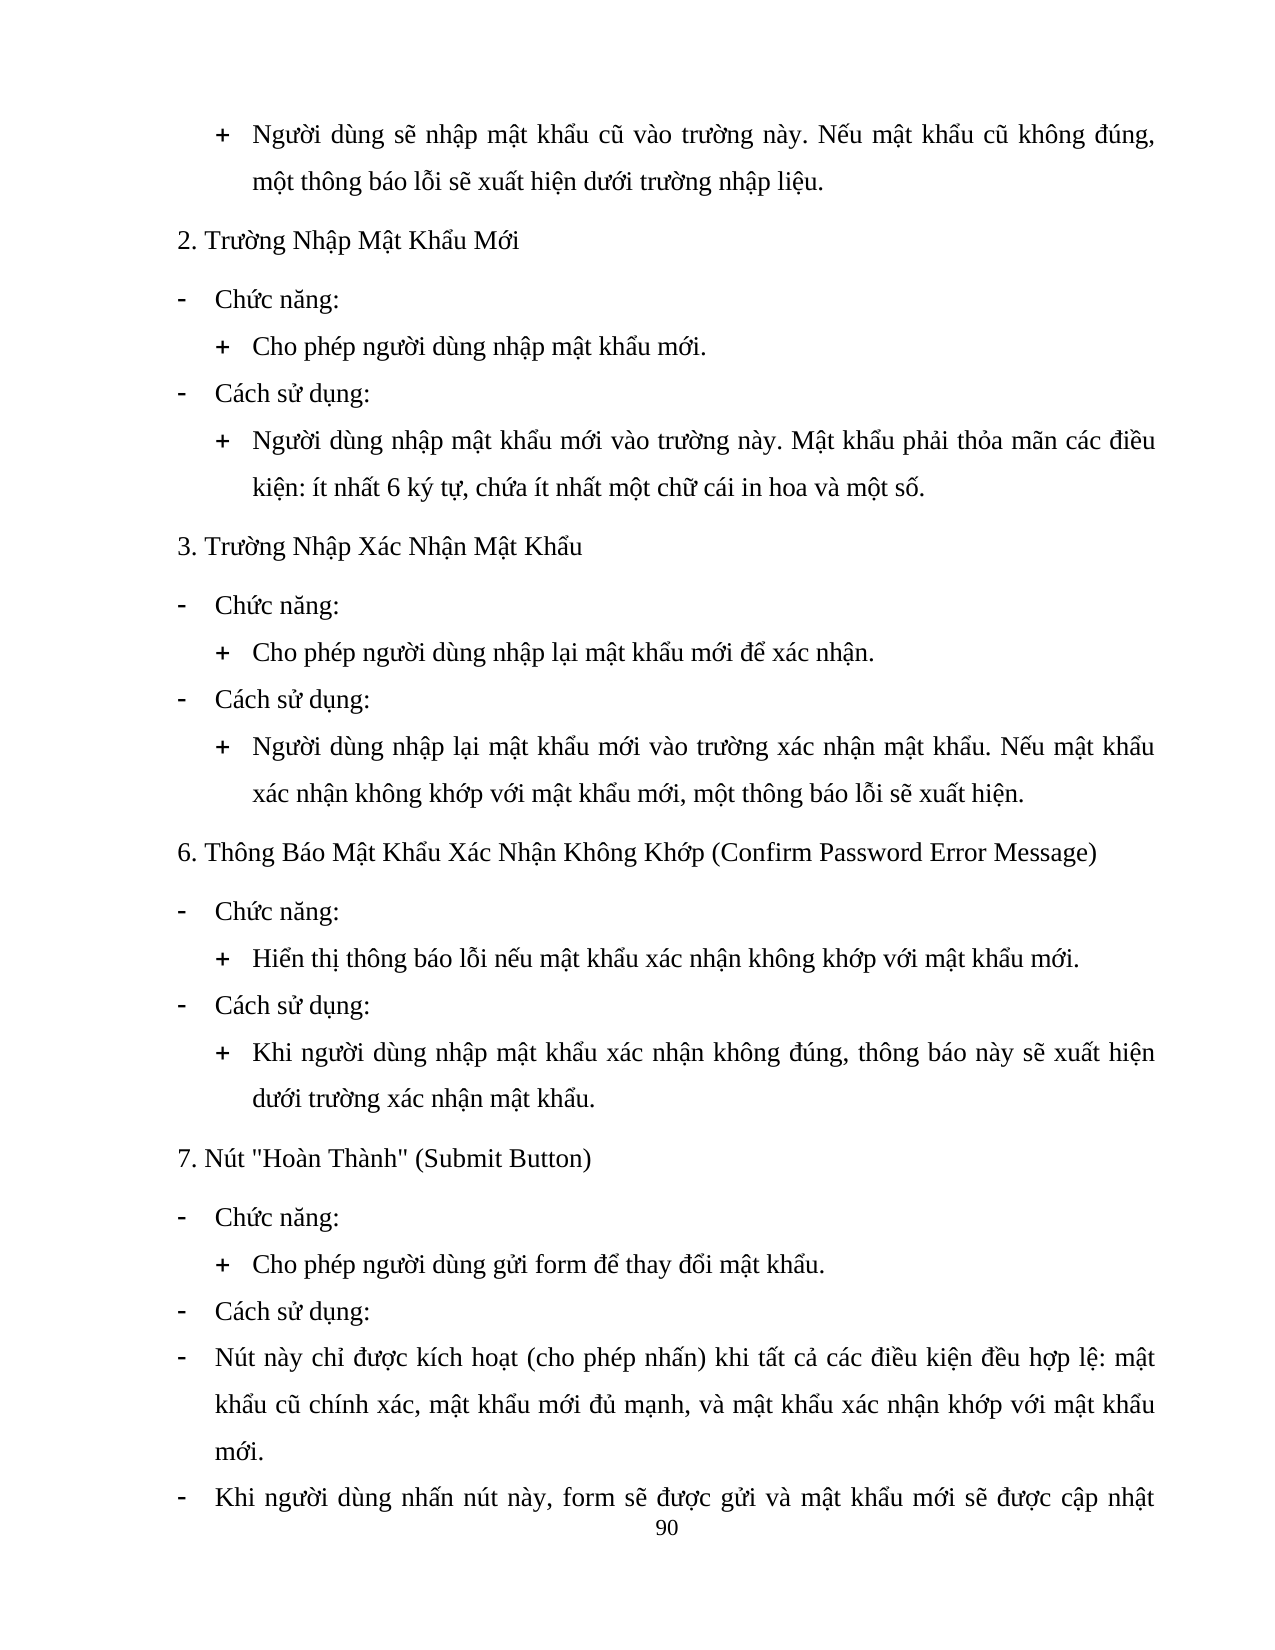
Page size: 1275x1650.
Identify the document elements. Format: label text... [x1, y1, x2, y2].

text Cách sử dụng: [177, 1294, 1156, 1326]
text Cách sử dụng: [177, 683, 1156, 714]
text Cách sử dụng: [177, 377, 1156, 409]
text Cho phép người dùng nhập mật khẩu mới. [214, 331, 1156, 362]
text Hiển thị thông báo lỗi nếu mật khẩu xác nhận không khớp với mật khẩu mới. [214, 942, 1156, 973]
text 6. Thông Báo Mật Khẩu Xác Nhận Không Khớp (Confirm Password Error Message) [177, 836, 1156, 867]
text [177, 1482, 1156, 1513]
text Chức năng: [177, 1201, 1156, 1232]
text Cho phép người dùng gửi form để thay đổi mật khẩu. [214, 1248, 1156, 1279]
text Người dùng nhập mật khẩu mới vào trường này. Mật khẩu phải thỏa mãn các điều kiện: ít nhất 6 ký tự, chứa ít nhất một chữ cái in hoa và một số. [214, 424, 1156, 502]
text 7. Nút "Hoàn Thành" (Submit Button) [177, 1142, 1156, 1173]
text Chức năng: [177, 895, 1156, 926]
text Cho phép người dùng nhập lại mật khẩu mới để xác nhận. [214, 636, 1156, 667]
text Người dùng nhập lại mật khẩu mới vào trường xác nhận mật khẩu. Nếu mật khẩu xác nhận không khớp với mật khẩu mới, một thông báo lỗi sẽ xuất hiện. [214, 730, 1156, 808]
text 3. Trường Nhập Xác Nhận Mật Khẩu [177, 530, 1156, 561]
text Cách sử dụng: [177, 989, 1156, 1020]
text Khi người dùng nhập mật khẩu xác nhận không đúng, thông báo này sẽ xuất hiện dưới trường xác nhận mật khẩu. [214, 1036, 1156, 1114]
text Nút này chỉ được kích hoạt (cho phép nhấn) khi tất cả các điều kiện đều hợp lệ: mật khẩu cũ chính xác, mật khẩu mới đủ mạnh, và mật khẩu xác nhận khớp với mật khẩu mới. [177, 1341, 1156, 1466]
text Người dùng sẽ nhập mật khẩu cũ vào trường này. Nếu mật khẩu cũ không đúng, một thông báo lỗi sẽ xuất hiện dưới trường nhập liệu. [214, 118, 1156, 196]
text 2. Trường Nhập Mật Khẩu Mới [177, 224, 1156, 256]
text Chức năng: [177, 589, 1156, 621]
text Chức năng: [177, 284, 1156, 315]
